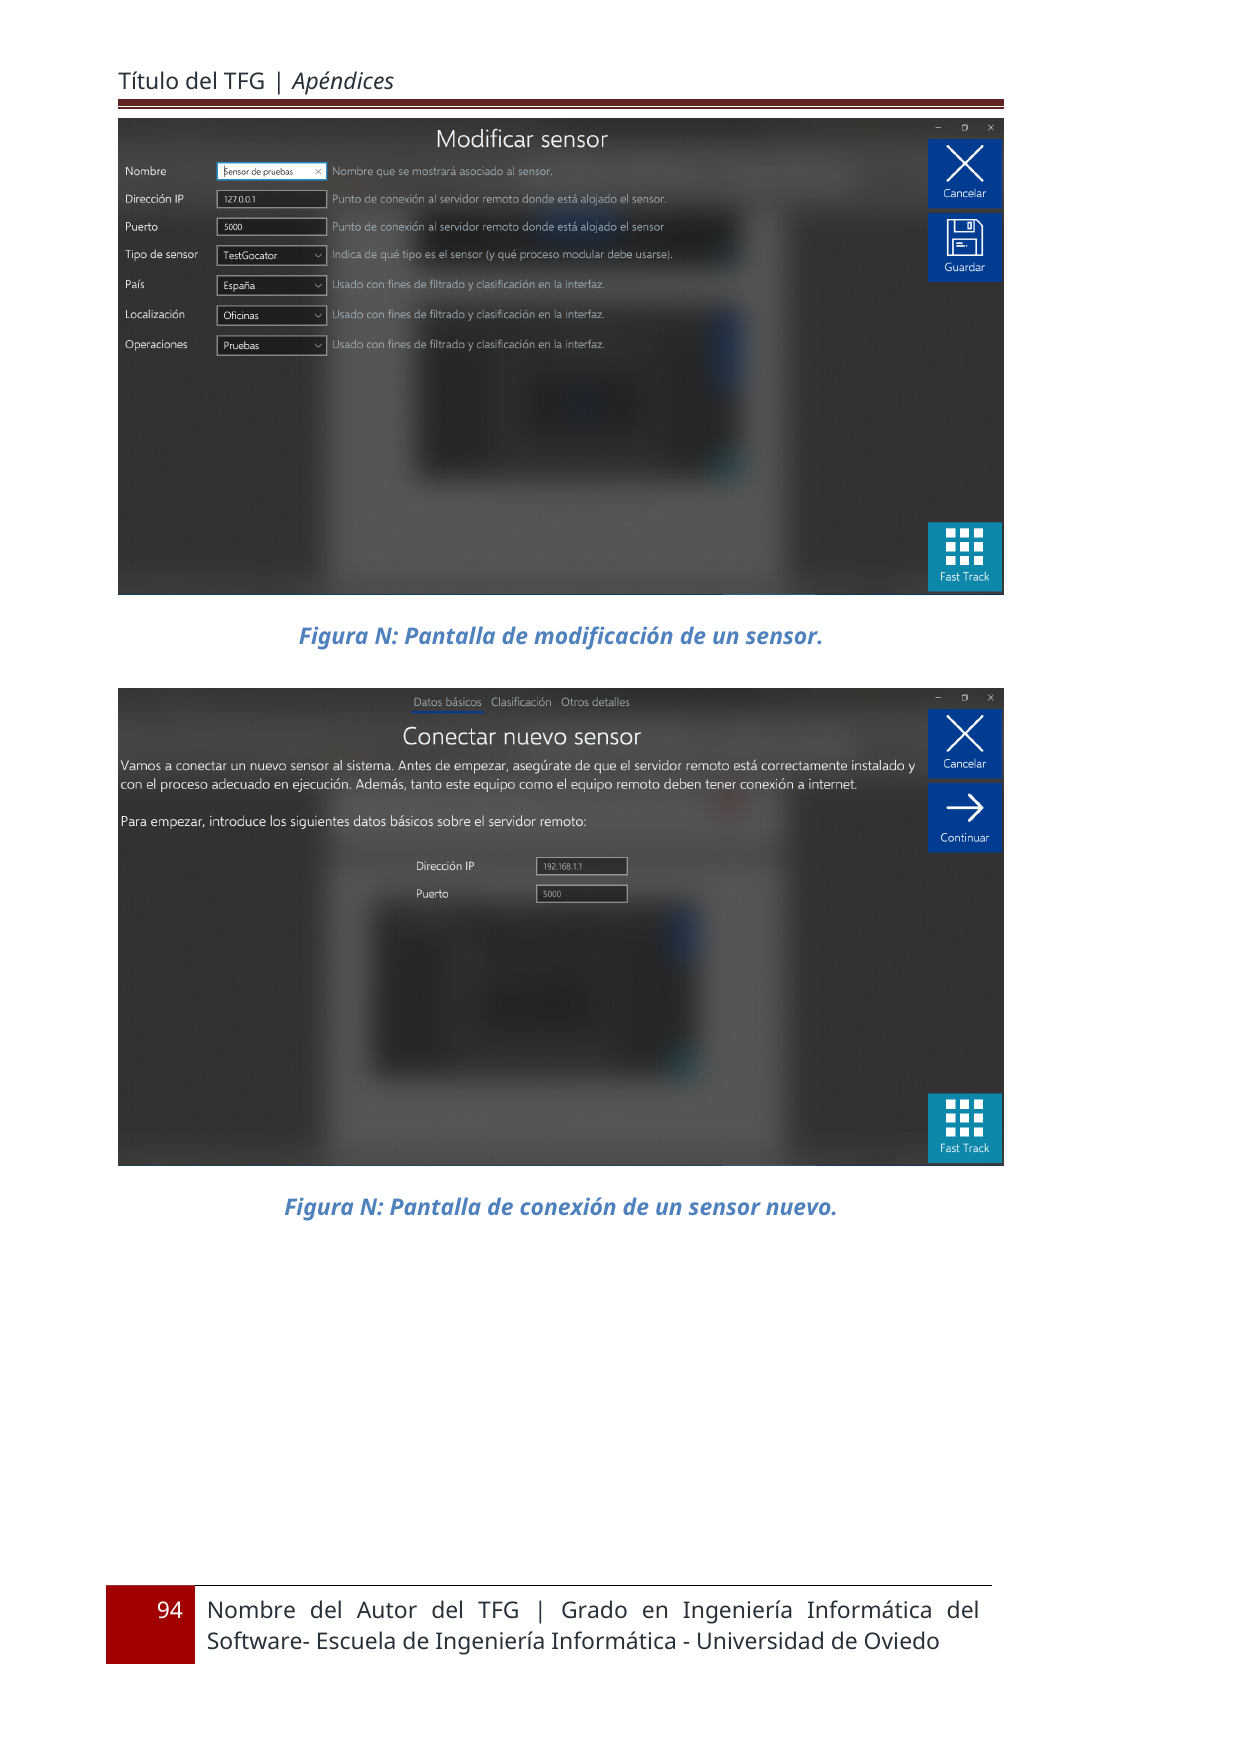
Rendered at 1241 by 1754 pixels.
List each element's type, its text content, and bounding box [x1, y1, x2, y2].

text Figura N: Pantalla de conexión de un sensor nuevo. [118, 1191, 1004, 1222]
picture [118, 688, 1004, 1166]
picture [118, 118, 1004, 595]
text Figura N: Pantalla de modificación de un sensor. [118, 620, 1004, 651]
